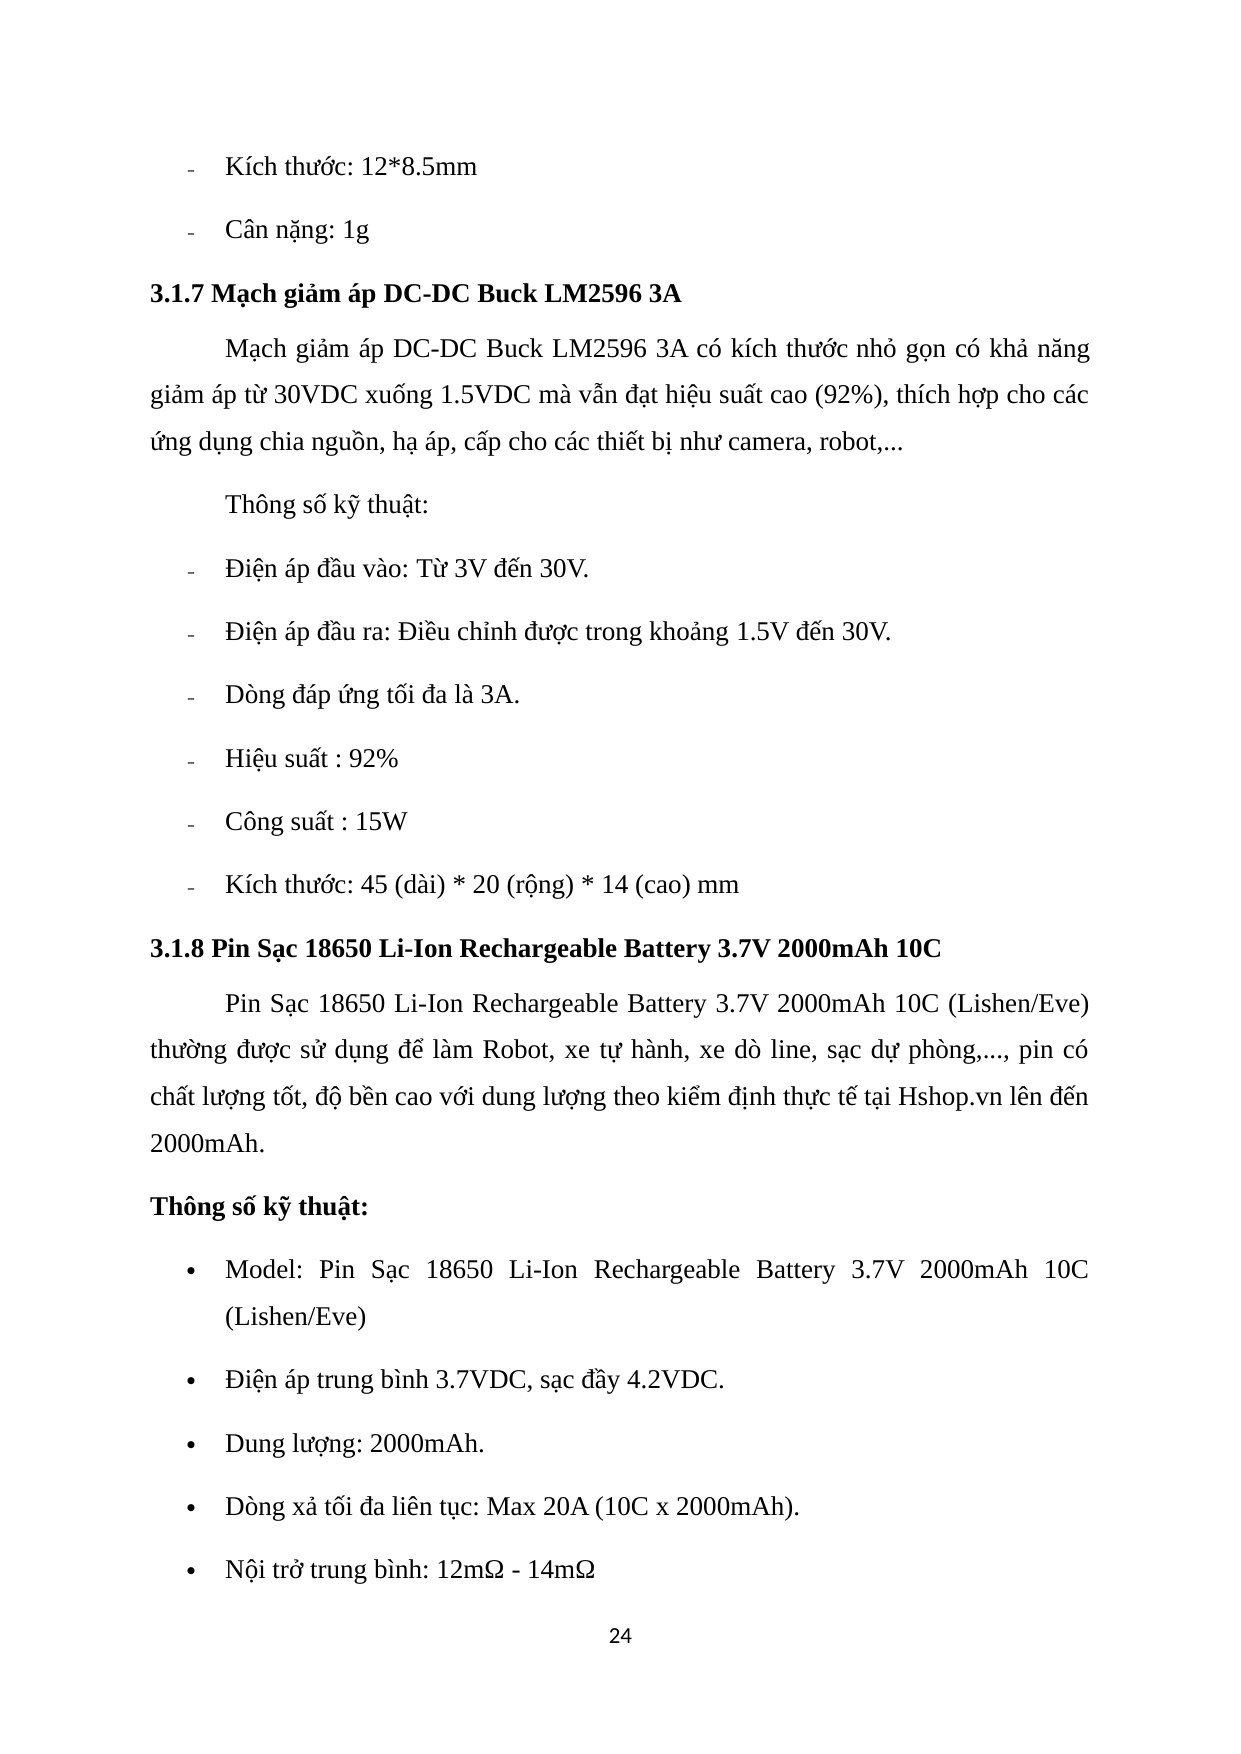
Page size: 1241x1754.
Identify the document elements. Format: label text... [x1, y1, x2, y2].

list Công suất : 15W [187, 805, 1090, 836]
list Nội trở trung bình: 12mΩ - 14mΩ [187, 1553, 1090, 1584]
text Pin Sạc 18650 Li-Ion Rechargeable Battery 3.7V 2000mAh 10C (Lishen/Eve) thường được sử dụng để làm Robot, xe tự hành, xe dò line, sạc dự phòng,..., pin có chất lượng tốt, độ bền cao với dung lượng theo kiểm định thực tế tại Hshop.vn lên đến 2000mAh. [150, 987, 1090, 1158]
list Điện áp đầu vào: Từ 3V đến 30V. [187, 552, 1090, 583]
list Điện áp trung bình 3.7VDC, sạc đầy 4.2VDC. [187, 1363, 1090, 1394]
list Dung lượng: 2000mAh. [187, 1427, 1090, 1458]
subtitle 3.1.7 Mạch giảm áp DC-DC Buck LM2596 3A [150, 277, 1090, 308]
list Model: Pin Sạc 18650 Li-Ion Rechargeable Battery 3.7V 2000mAh 10C (Lishen/Eve) [187, 1253, 1090, 1331]
list Kích thước: 45 (dài) * 20 (rộng) * 14 (cao) mm [187, 868, 1090, 899]
text Mạch giảm áp DC-DC Buck LM2596 3A có kích thước nhỏ gọn có khả năng giảm áp từ 30VDC xuống 1.5VDC mà vẫn đạt hiệu suất cao (92%), thích hợp cho các ứng dụng chia nguồn, hạ áp, cấp cho các thiết bị như camera, robot,... [150, 332, 1090, 456]
subtitle 3.1.8 Pin Sạc 18650 Li-Ion Rechargeable Battery 3.7V 2000mAh 10C [150, 932, 1090, 963]
list Cân nặng: 1g [187, 213, 1090, 244]
text Thông số kỹ thuật: [150, 488, 1090, 519]
text Thông số kỹ thuật: [150, 1190, 1090, 1221]
list Điện áp đầu ra: Điều chỉnh được trong khoảng 1.5V đến 30V. [187, 615, 1090, 646]
list Kích thước: 12*8.5mm [187, 150, 1090, 181]
list Hiệu suất : 92% [187, 742, 1090, 773]
list Dòng xả tối đa liên tục: Max 20A (10C x 2000mAh). [187, 1490, 1090, 1521]
list Dòng đáp ứng tối đa là 3A. [187, 678, 1090, 709]
